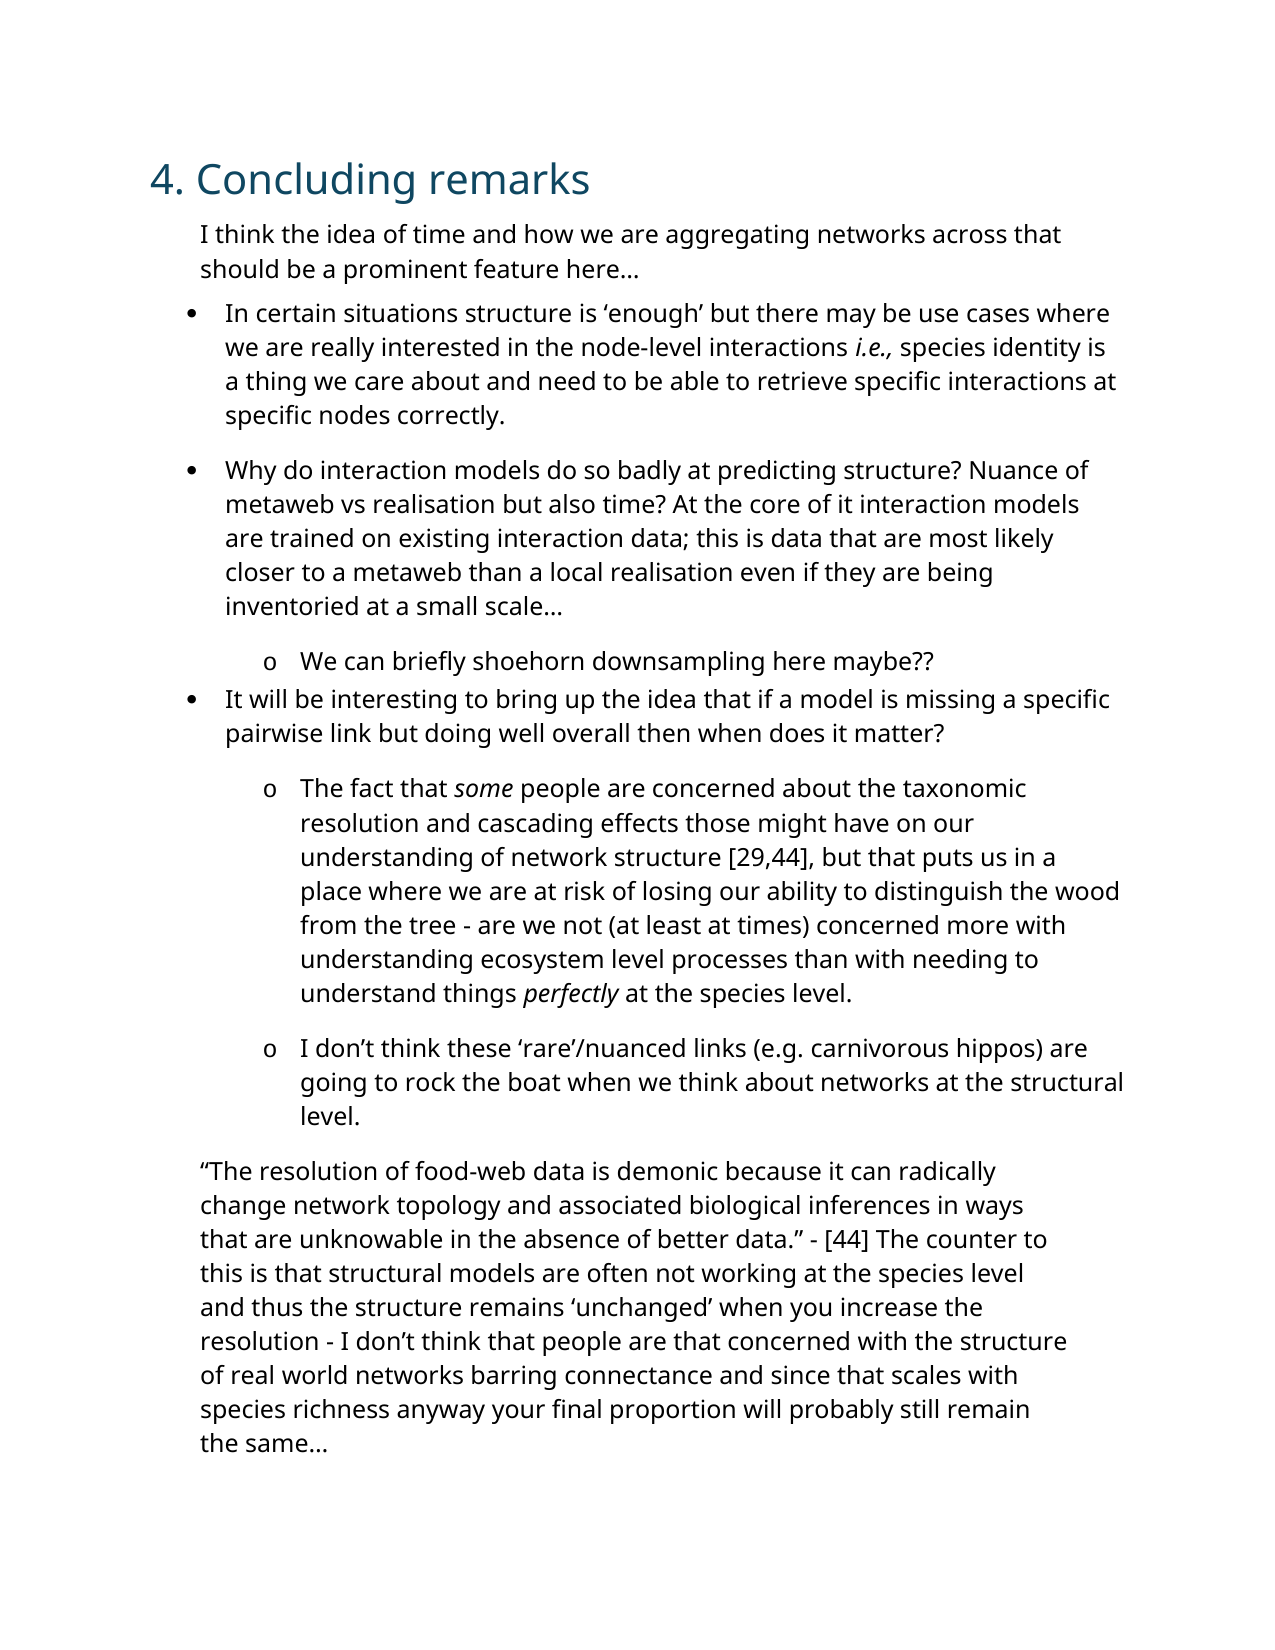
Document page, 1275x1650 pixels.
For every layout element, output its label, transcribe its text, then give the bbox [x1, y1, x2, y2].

list It will be interesting to bring up the idea that if a model is missing a specific pairwise link but doing well overall then when does it matter? [187, 682, 1125, 750]
list Why do interaction models do so badly at predicting structure? Nuance of metaweb vs realisation but also time? At the core of it interaction models are trained on existing interaction data; this is data that are most likely closer to a metaweb than a local realisation even if they are being inventoried at a small scale… [187, 453, 1125, 623]
list We can briefly shoehorn downsampling here maybe?? [262, 644, 1125, 678]
list In certain situations structure is ‘enough’ but there may be use cases where we are really interested in the node-level interactions i.e., species identity is a thing we care about and need to be able to retrieve specific interactions at specific nodes correctly. [187, 296, 1125, 432]
list The fact that some people are concerned about the taxonomic resolution and cascading effects those might have on our understanding of network structure [29,44], but that puts us in a place where we are at risk of losing our ability to distinguish the wood from the tree - are we not (at least at times) concerned more with understanding ecosystem level processes than with needing to understand things perfectly at the species level. [262, 771, 1125, 1009]
subtitle 4. Concluding remarks [150, 150, 1125, 207]
text “The resolution of food-web data is demonic because it can radically change network topology and associated biological inferences in ways that are unknowable in the absence of better data.” - [44] The counter to this is that structural models are often not working at the species level and thus the structure remains ‘unchanged’ when you increase the resolution - I don’t think that people are that concerned with the structure of real world networks barring connectance and since that scales with species richness anyway your final proportion will probably still remain the same… [200, 1154, 1075, 1460]
text I think the idea of time and how we are aggregating networks across that should be a prominent feature here… [200, 217, 1075, 285]
list I don’t think these ‘rare’/nuanced links (e.g. carnivorous hippos) are going to rock the boat when we think about networks at the structural level. [262, 1030, 1125, 1133]
